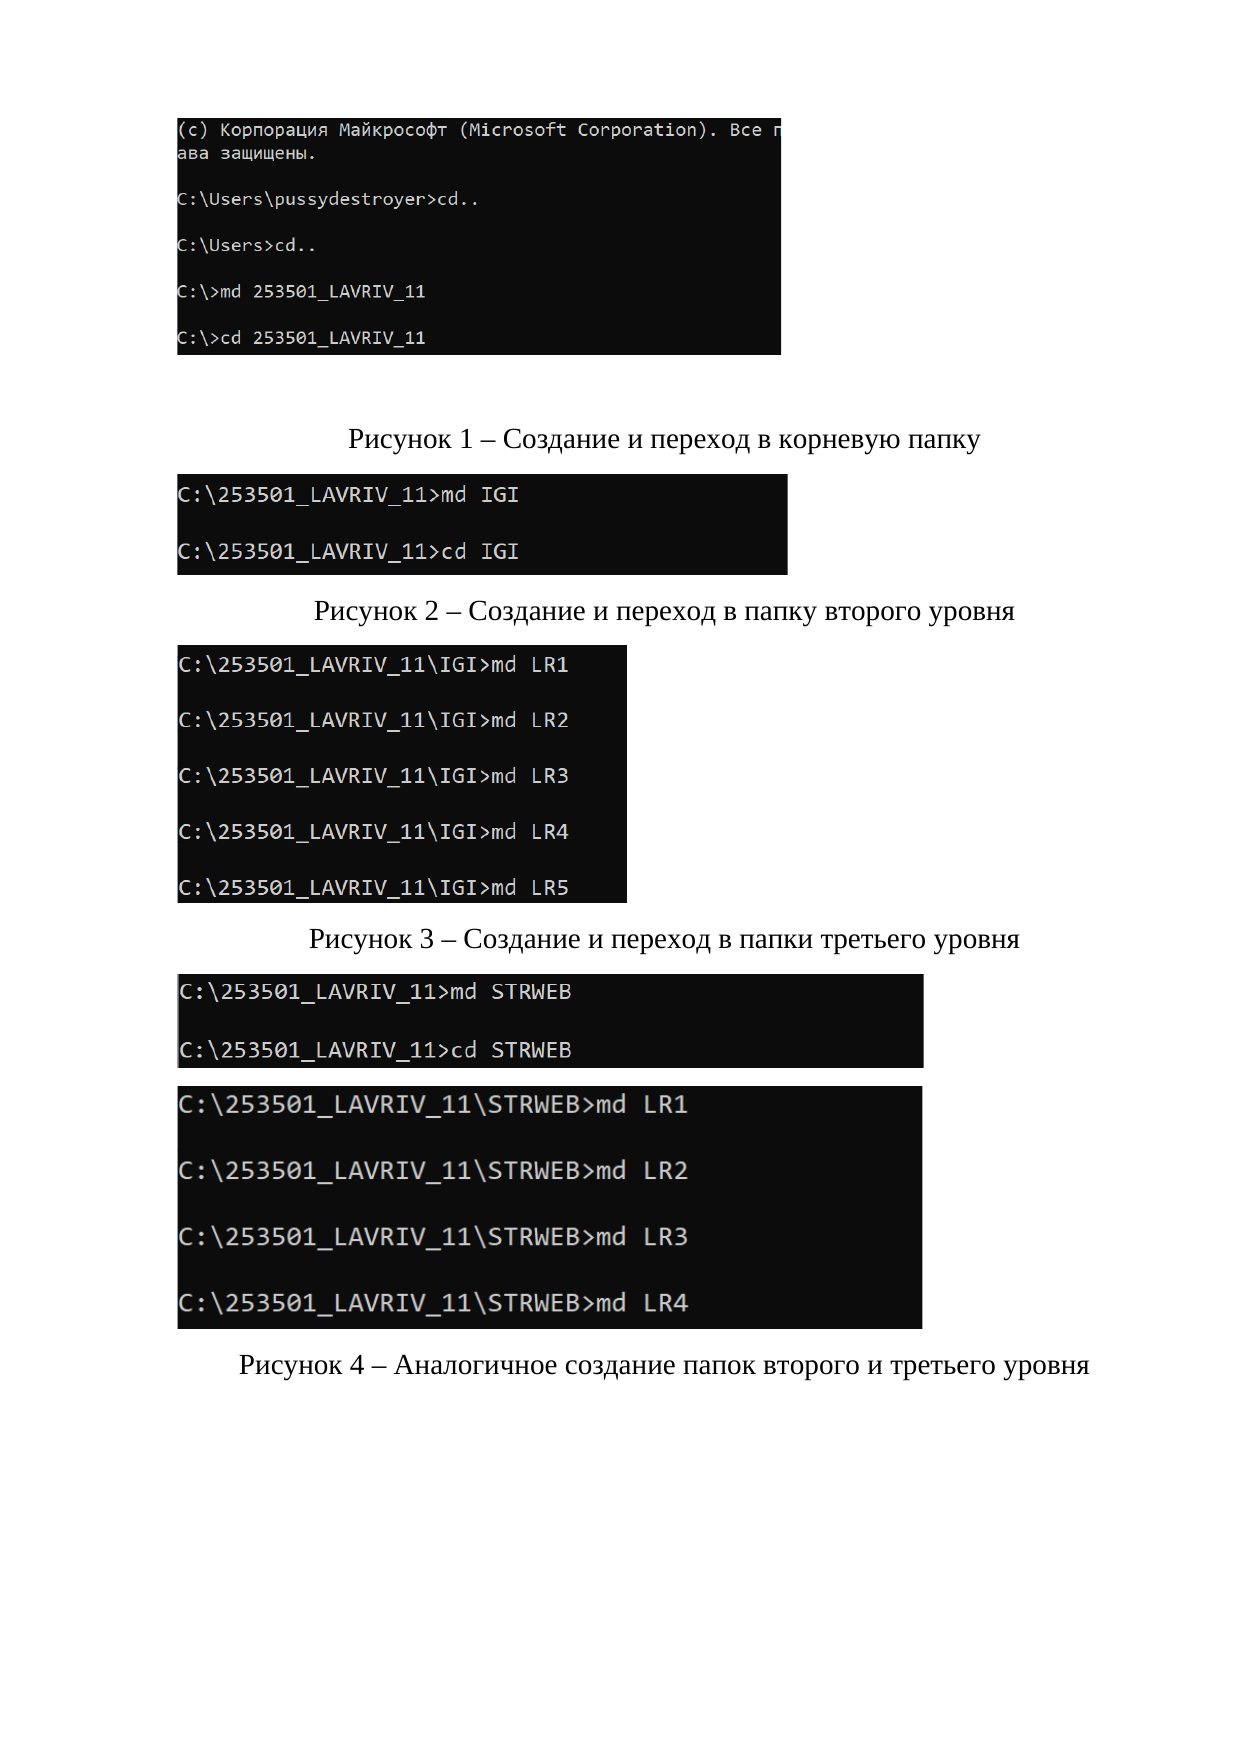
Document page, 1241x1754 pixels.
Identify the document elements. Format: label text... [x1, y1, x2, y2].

picture [177, 1086, 923, 1329]
text Рисунок 2 – Создание и переход в папку второго уровня [177, 593, 1152, 627]
picture [177, 118, 782, 355]
text Рисунок 3 – Создание и переход в папки третьего уровня [177, 922, 1152, 955]
picture [177, 474, 788, 575]
text Рисунок 4 – Аналогичное создание папок второго и третьего уровня [177, 1347, 1152, 1381]
text Рисунок 1 – Создание и переход в корневую папку [177, 421, 1152, 455]
picture [177, 974, 924, 1068]
picture [177, 645, 627, 903]
